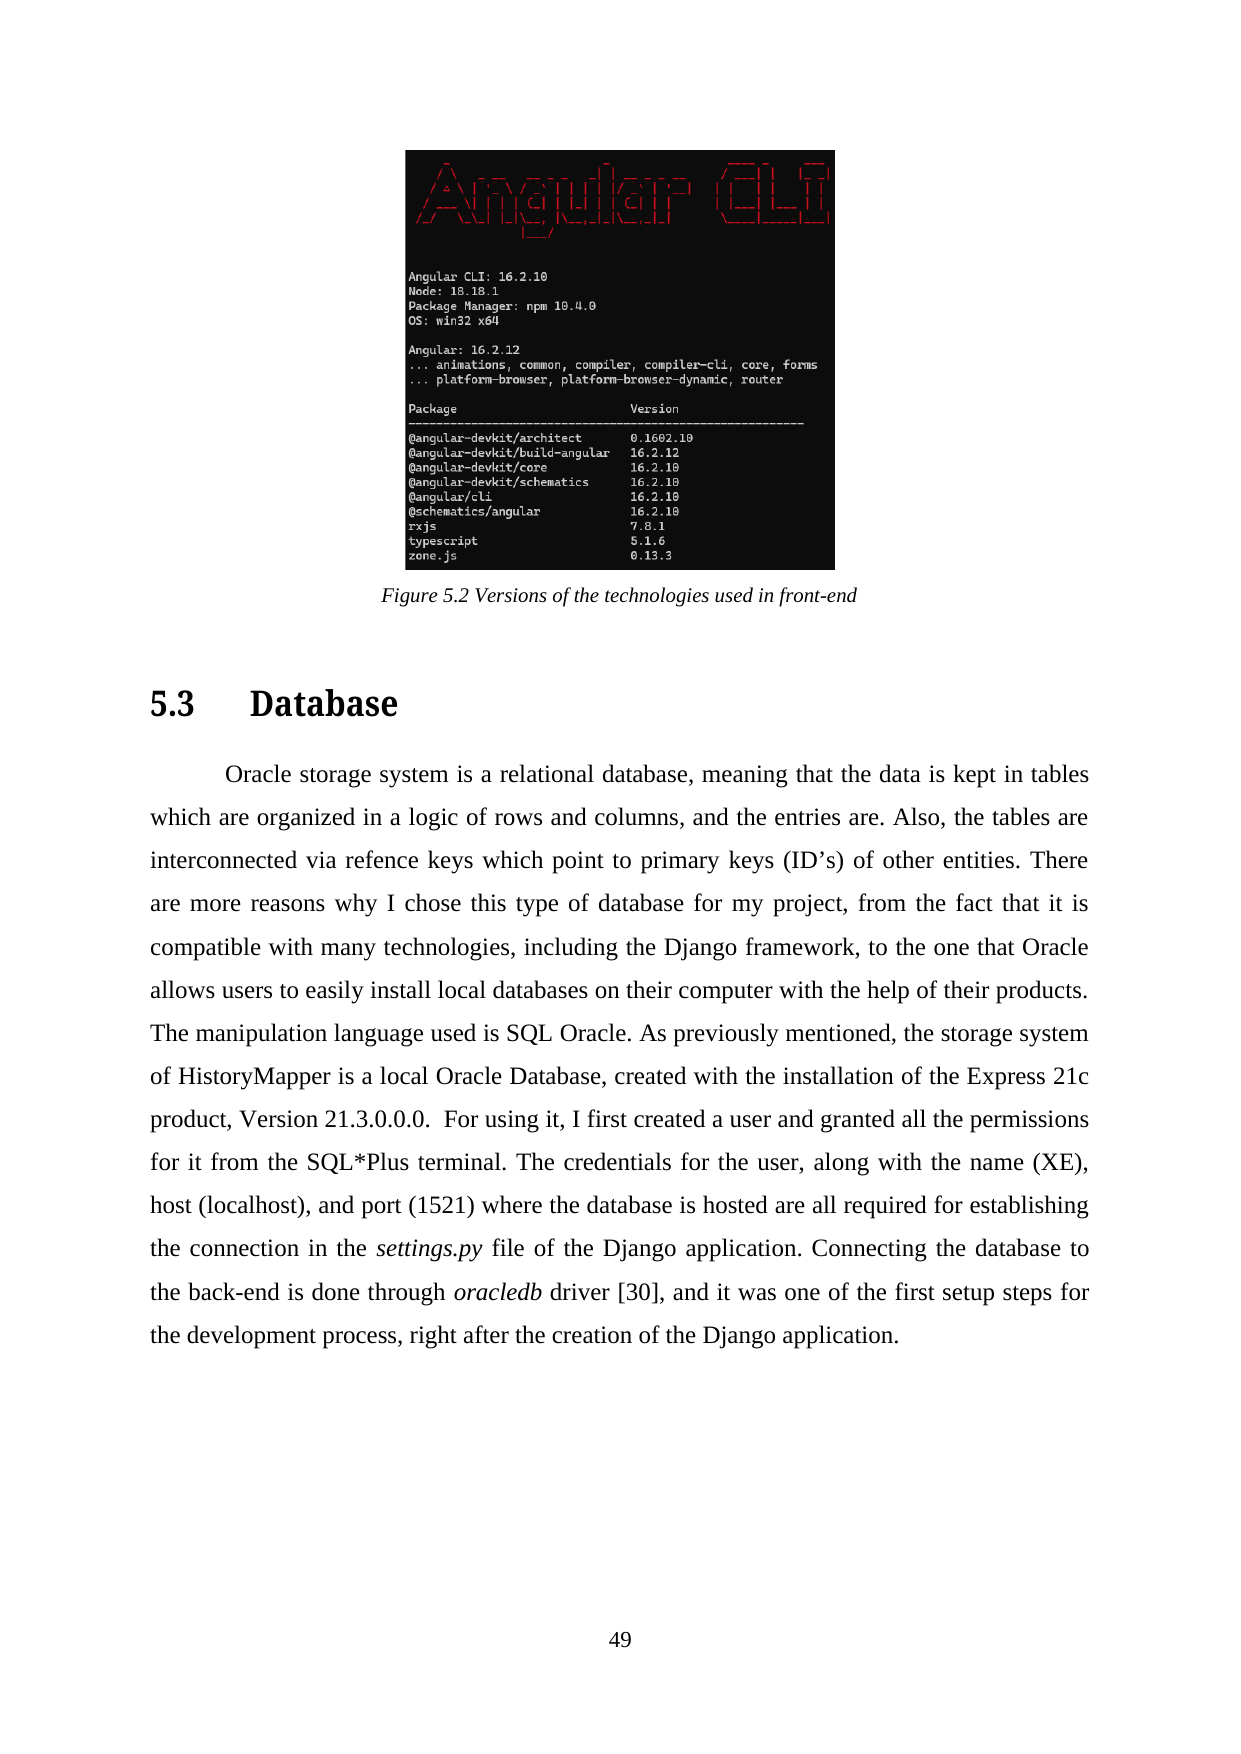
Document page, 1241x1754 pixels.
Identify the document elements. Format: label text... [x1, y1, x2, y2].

text Figure 5.2 Versions of the technologies used in front-end [150, 583, 1090, 607]
subtitle 5.3 Database [150, 678, 1090, 727]
text Oracle storage system is a relational database, meaning that the data is kept in tables which are organized in a logic of rows and columns, and the entries are. Also, the tables are interconnected via refence keys which point to primary keys (ID’s) of other entities. There are more reasons why I chose this type of database for my project, from the fact that it is compatible with many technologies, including the Django framework, to the one that Oracle allows users to easily install local databases on their computer with the help of their products. The manipulation language used is SQL Oracle. As previously mentioned, the storage system of HistoryMapper is a local Oracle Database, created with the installation of the Express 21c product, Version 21.3.0.0.0. For using it, I first created a user and granted all the permissions for it from the SQL*Plus terminal. The credentials for the user, along with the name (XE), host (localhost), and port (1521) where the database is hosted are all required for establishing the connection in the settings.py file of the Django application. Connecting the database to the back-end is done through oracledb driver [30], and it was one of the first setup steps for the development process, right after the creation of the Django application. [150, 759, 1090, 1348]
picture [405, 150, 835, 570]
